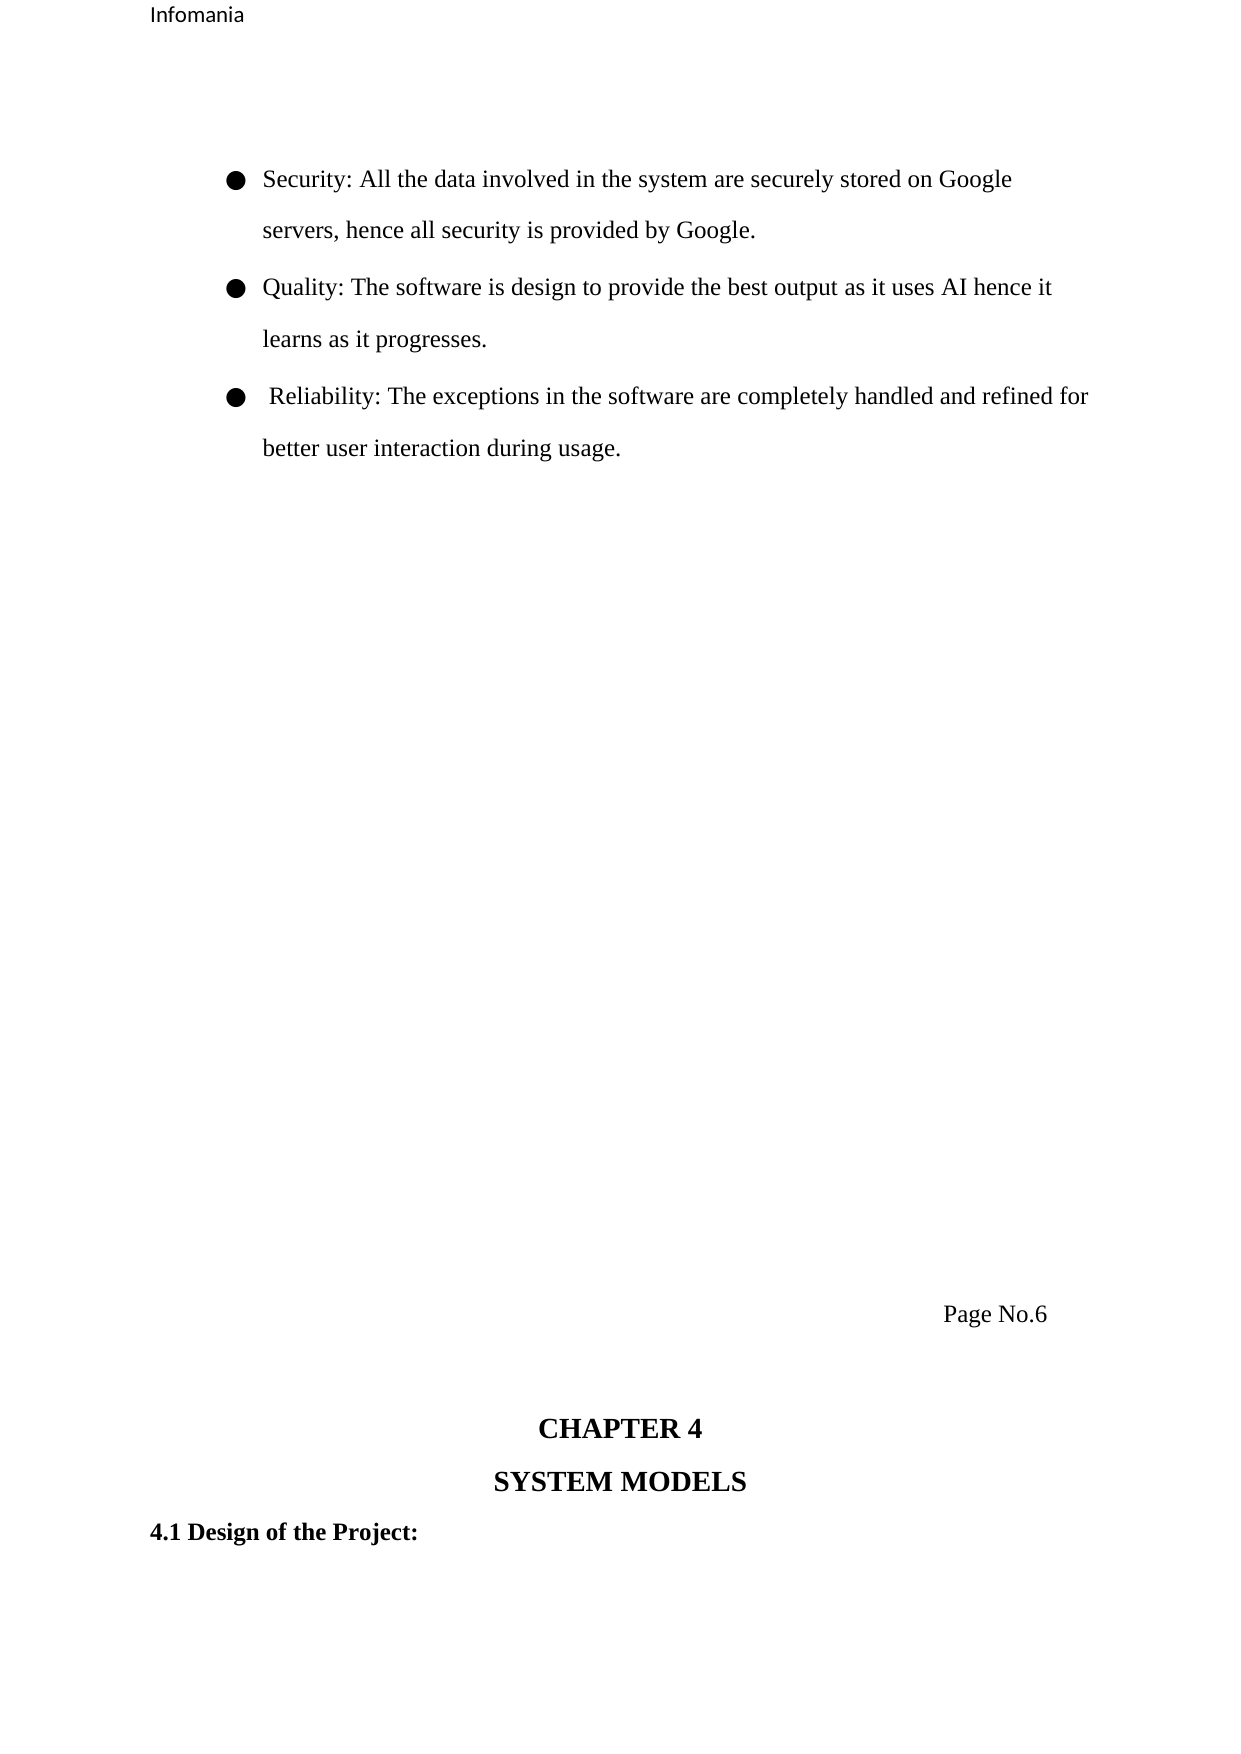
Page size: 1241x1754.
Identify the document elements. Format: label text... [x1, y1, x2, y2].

list Quality: The software is design to provide the best output as it uses AI hence it learns as it progresses. [225, 259, 1090, 353]
text 4.1 Design of the Project: [150, 1517, 1090, 1546]
text Page No.6 [150, 1299, 1090, 1327]
text SYSTEM MODELS [150, 1464, 1090, 1498]
list Reliability: The exceptions in the software are completely handled and refined for better user interaction during usage. [225, 367, 1090, 462]
text CHAPTER 4 [150, 1411, 1090, 1445]
list Security: All the data involved in the system are securely stored on Google servers, hence all security is provided by Google. [225, 150, 1090, 244]
